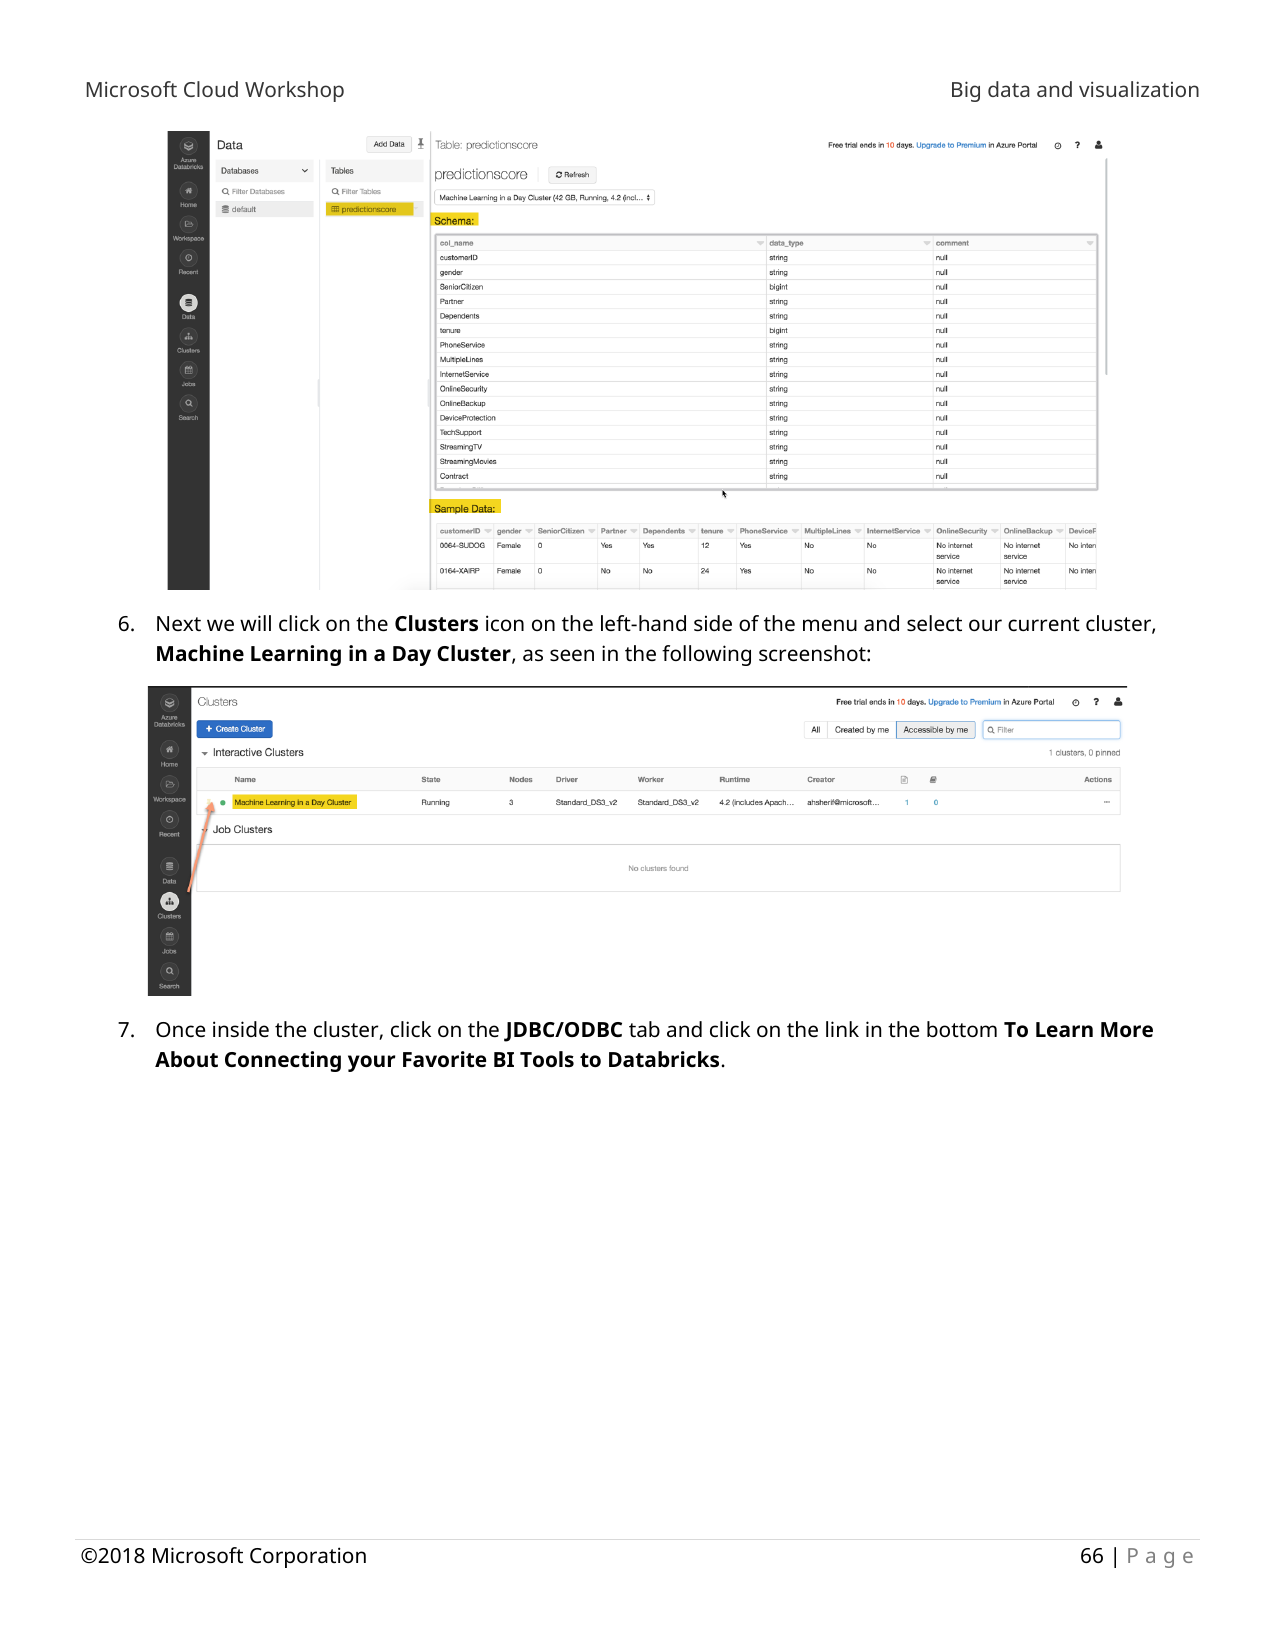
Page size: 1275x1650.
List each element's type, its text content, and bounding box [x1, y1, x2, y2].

picture [147, 686, 1128, 996]
list Once inside the cluster, click on the JDBC/ODBC tab and click on the link in the bottom To Learn More About Connecting your Favorite BI Tools to Databricks. [118, 1015, 1200, 1074]
list Next we will click on the Clusters icon on the left-hand side of the menu and select our current cluster, Machine Learning in a Day Cluster, as seen in the following screenshot: [118, 609, 1200, 668]
picture [167, 131, 1108, 590]
